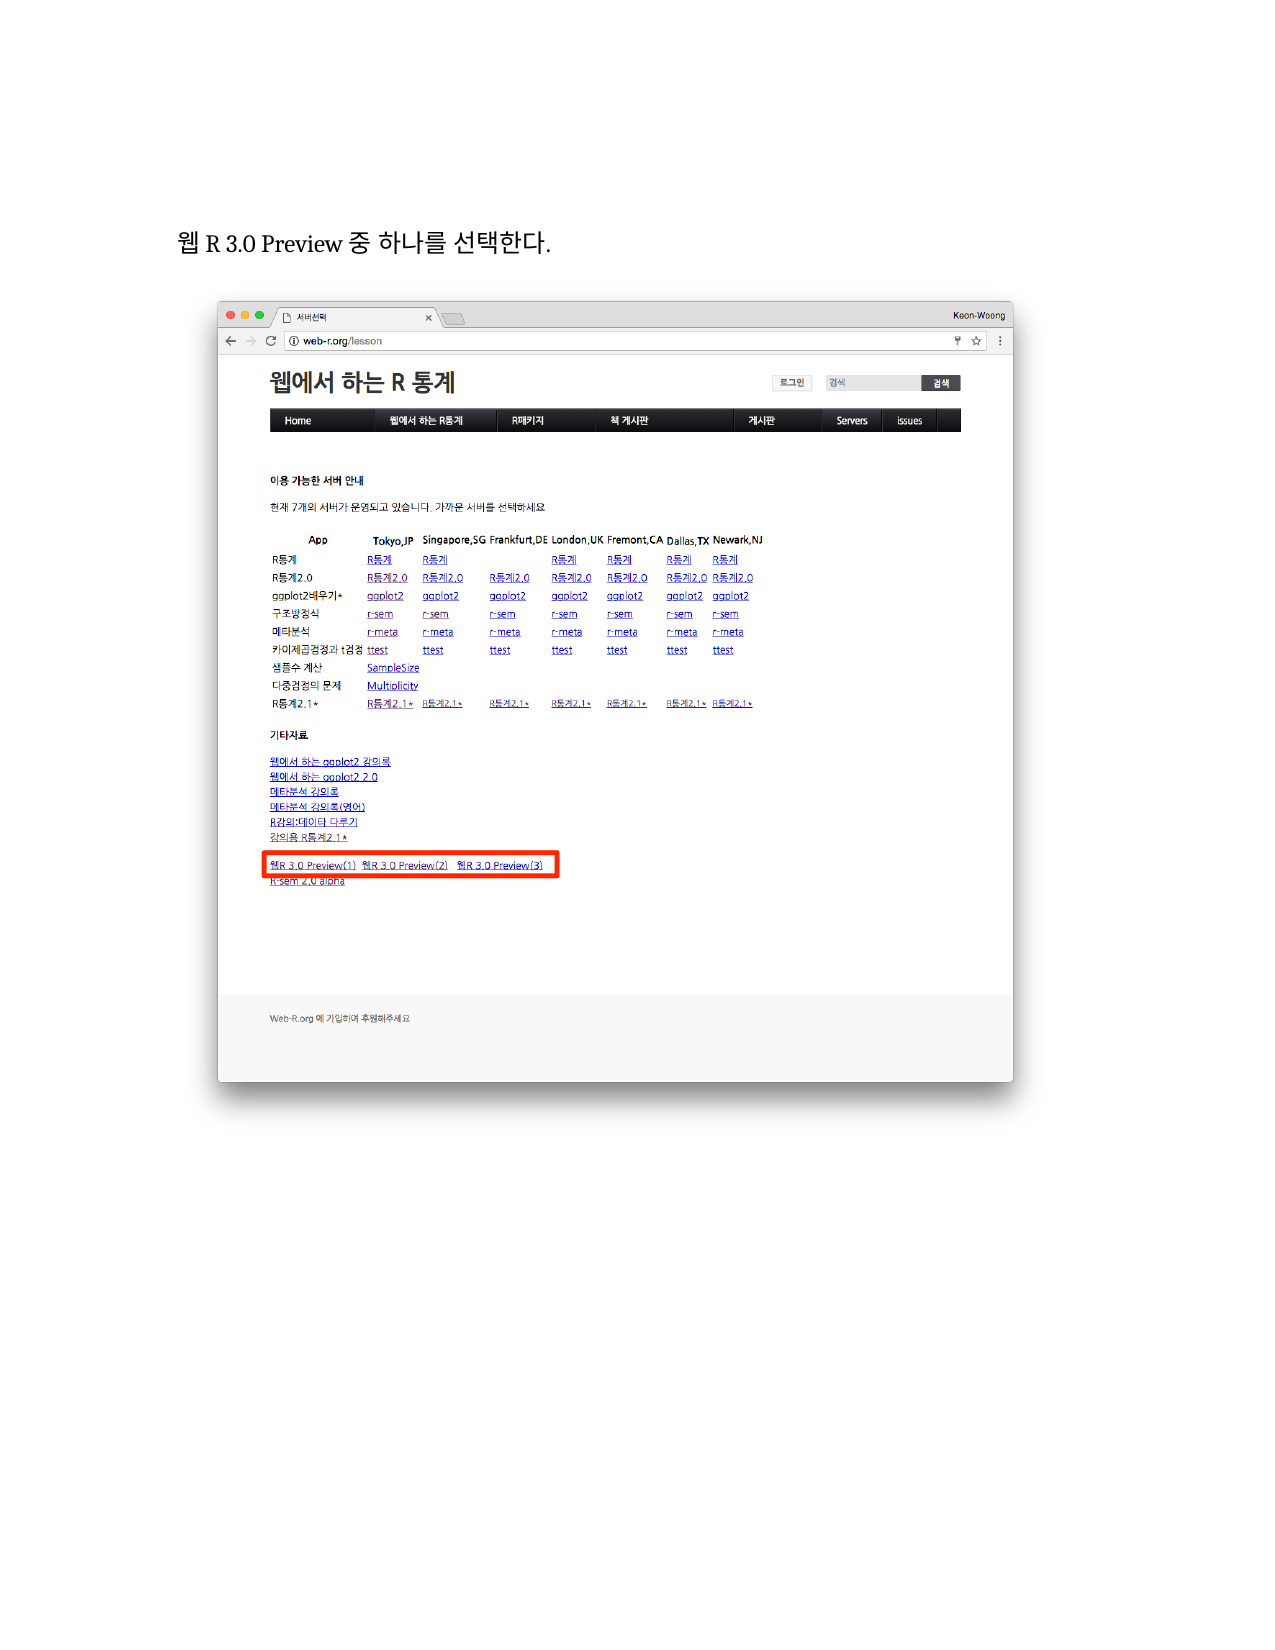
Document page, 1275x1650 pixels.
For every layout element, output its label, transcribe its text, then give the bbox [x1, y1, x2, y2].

text 웹R 3.0 Preview 중 하나를 선택한다. [177, 226, 1098, 259]
picture [177, 278, 1053, 1139]
